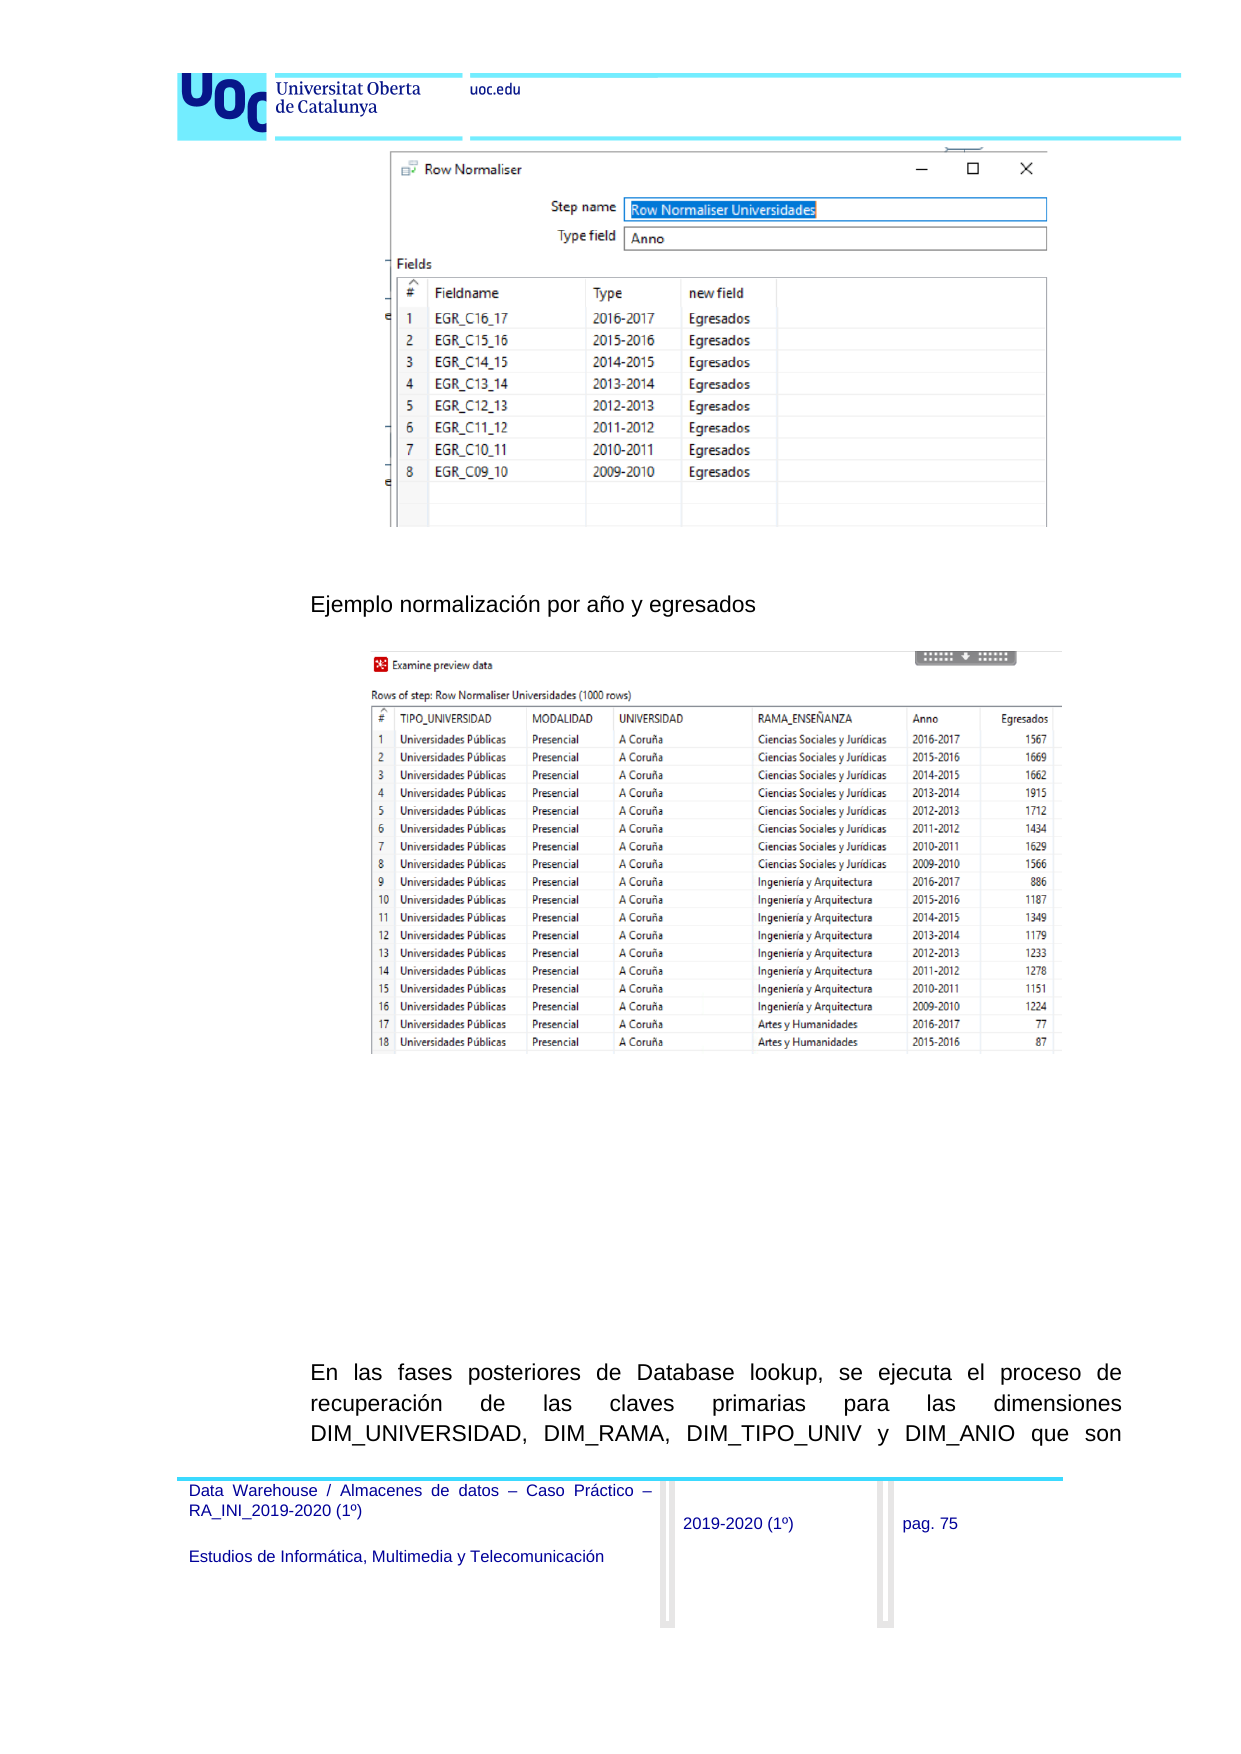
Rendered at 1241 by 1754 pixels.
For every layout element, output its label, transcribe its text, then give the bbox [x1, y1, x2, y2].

picture [385, 147, 1048, 527]
picture [370, 651, 1062, 1054]
picture [177, 73, 1182, 144]
text Ejemplo normalización por año y egresados [310, 591, 1122, 617]
